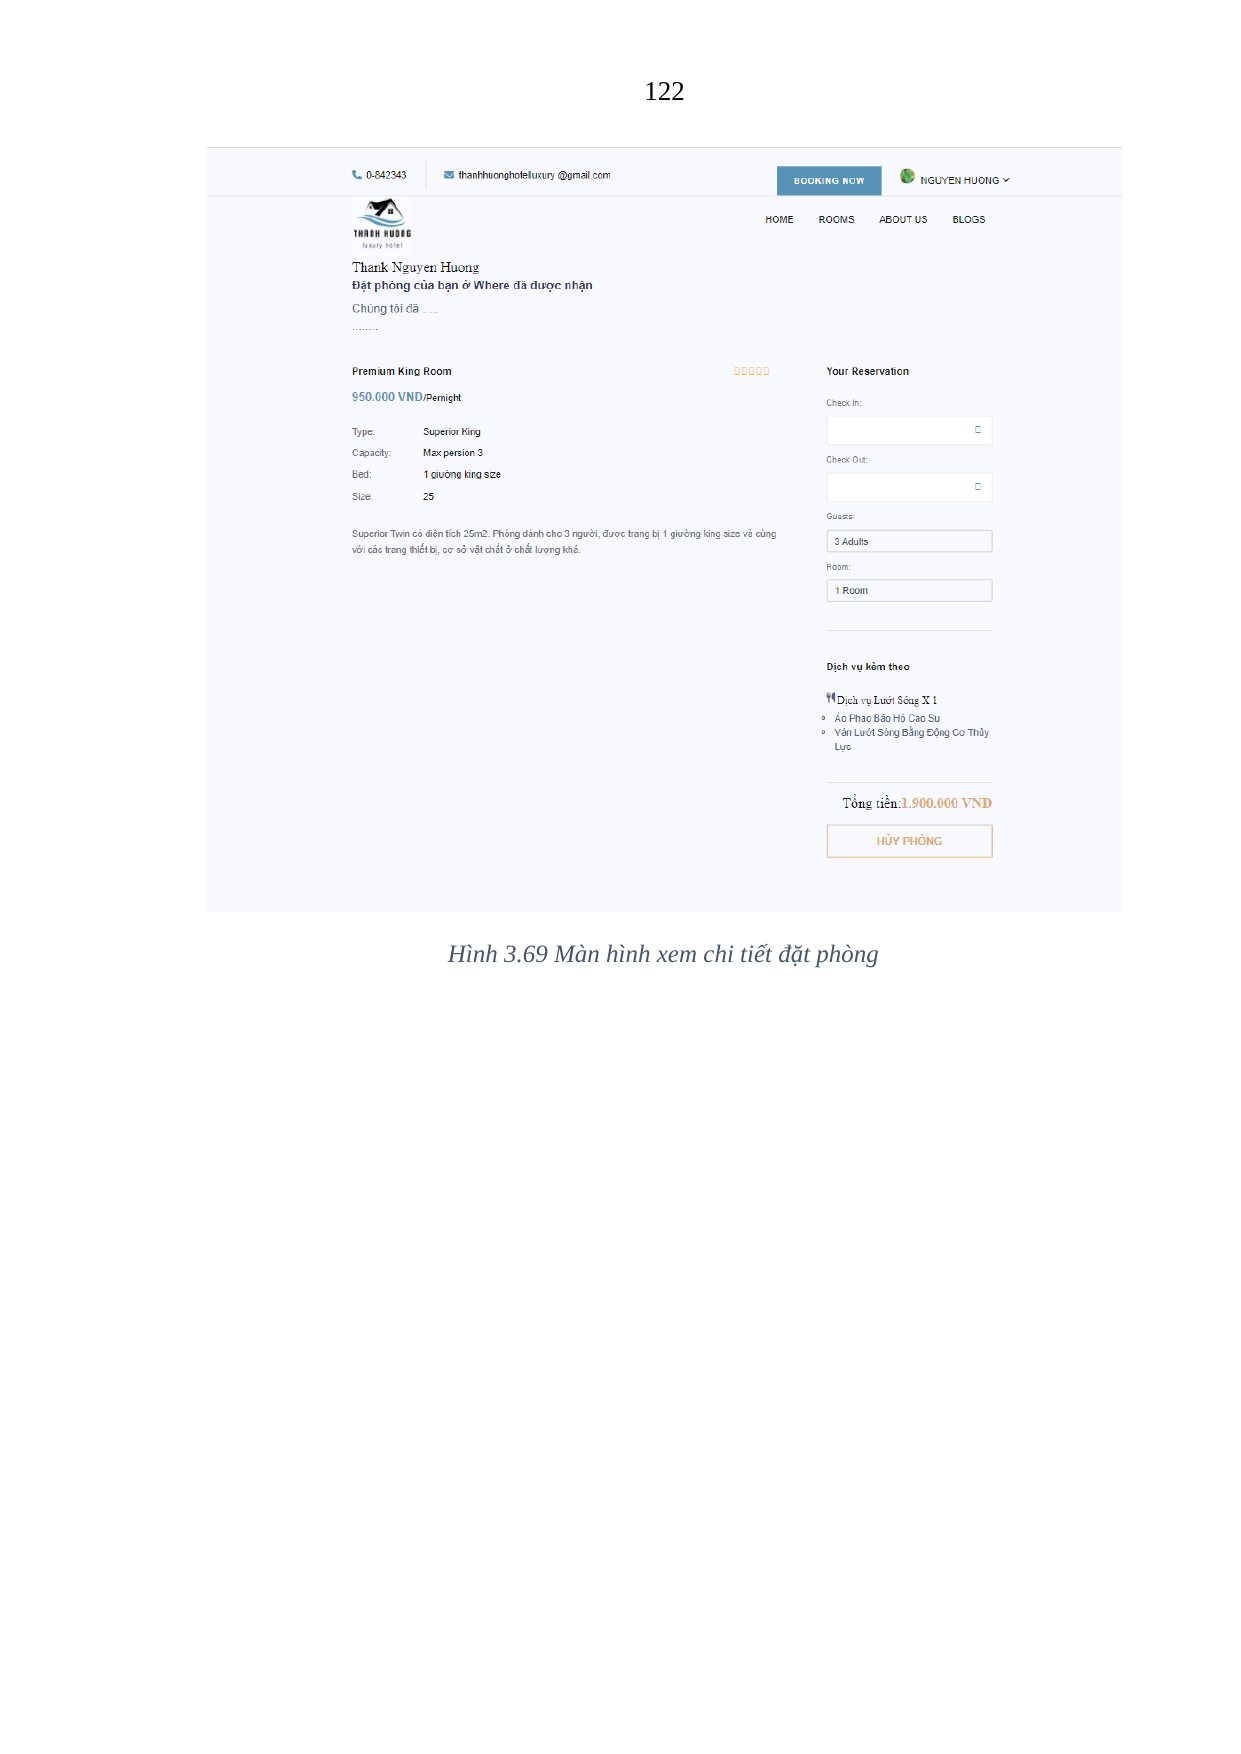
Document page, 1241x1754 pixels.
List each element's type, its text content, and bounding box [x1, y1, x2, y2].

picture [206, 147, 1123, 912]
